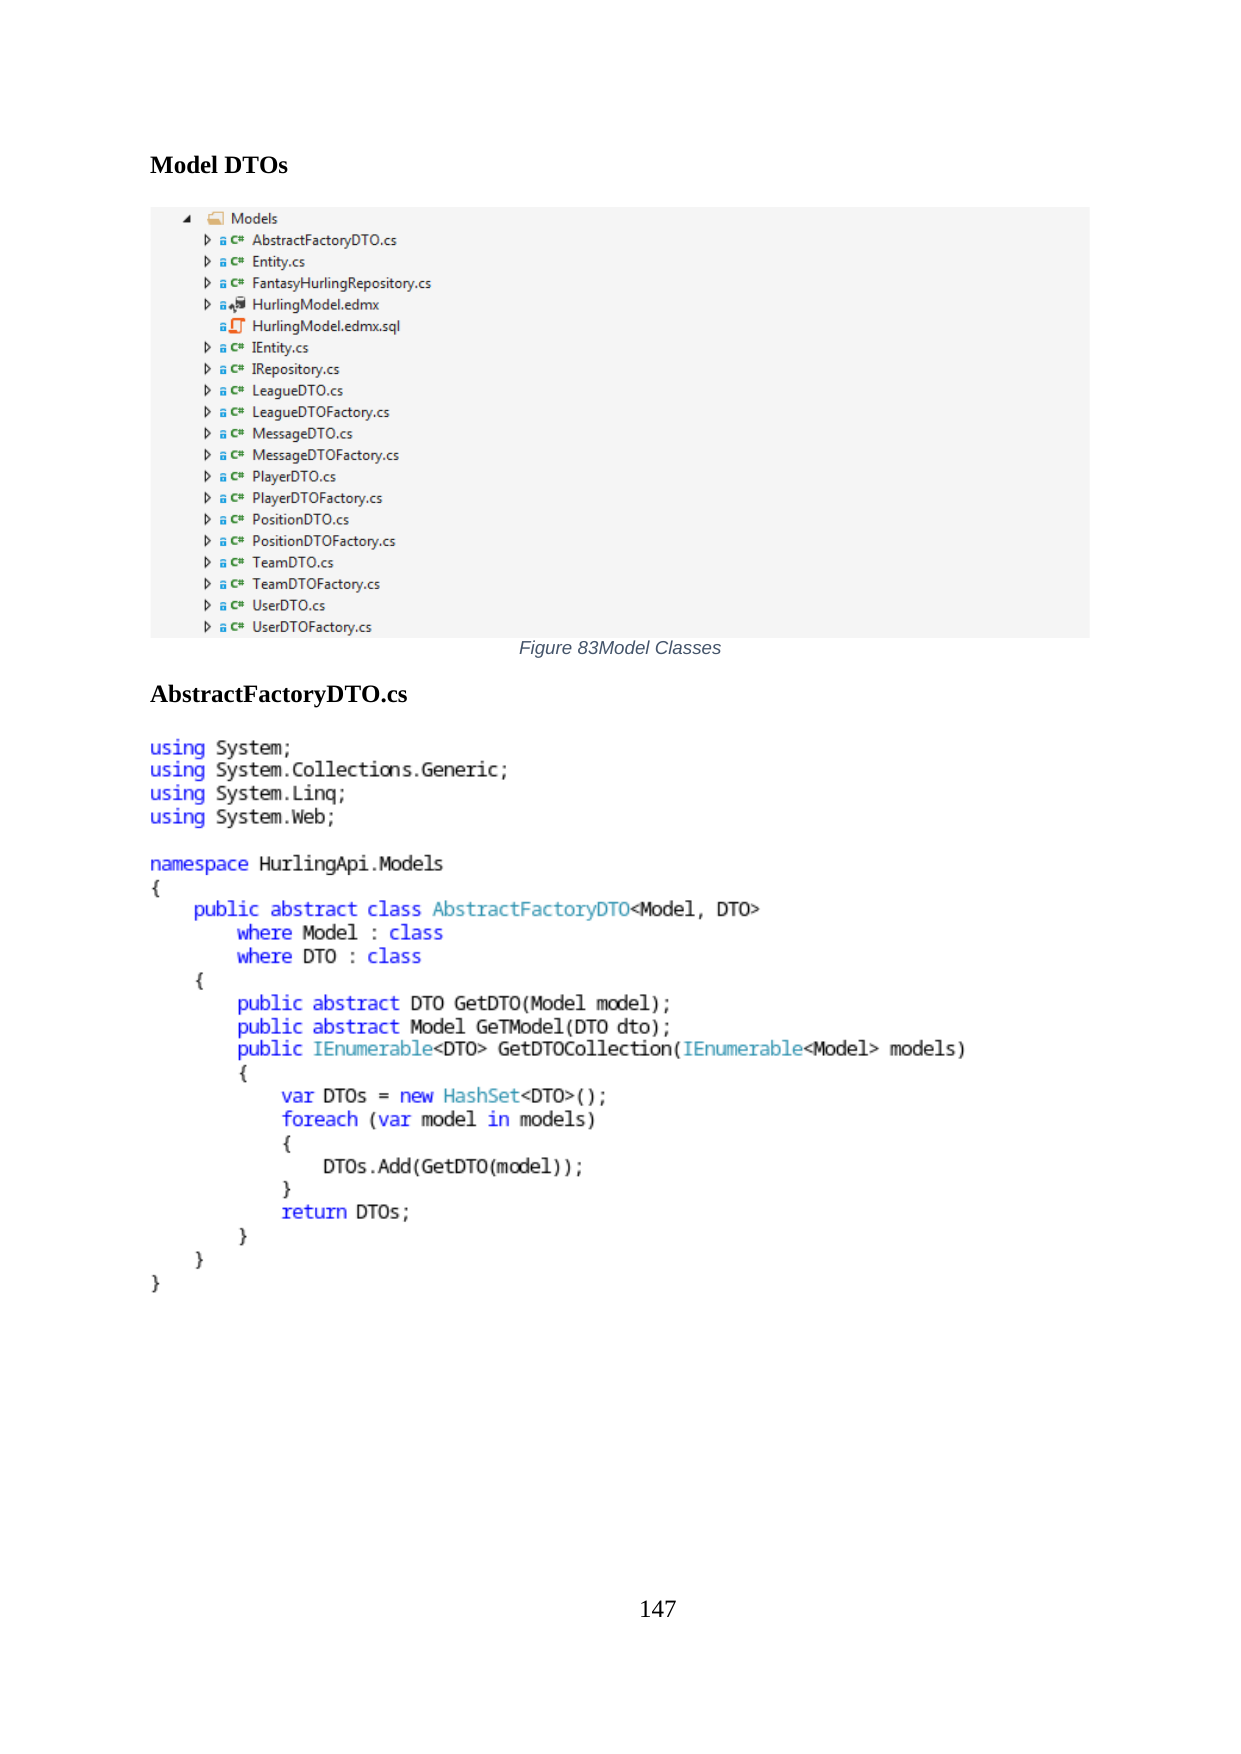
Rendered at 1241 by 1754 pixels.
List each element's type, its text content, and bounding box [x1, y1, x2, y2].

picture [150, 207, 1090, 638]
subtitle AbstractFactoryDTO.cs [150, 679, 1090, 708]
subtitle Model DTOs [150, 150, 1090, 179]
